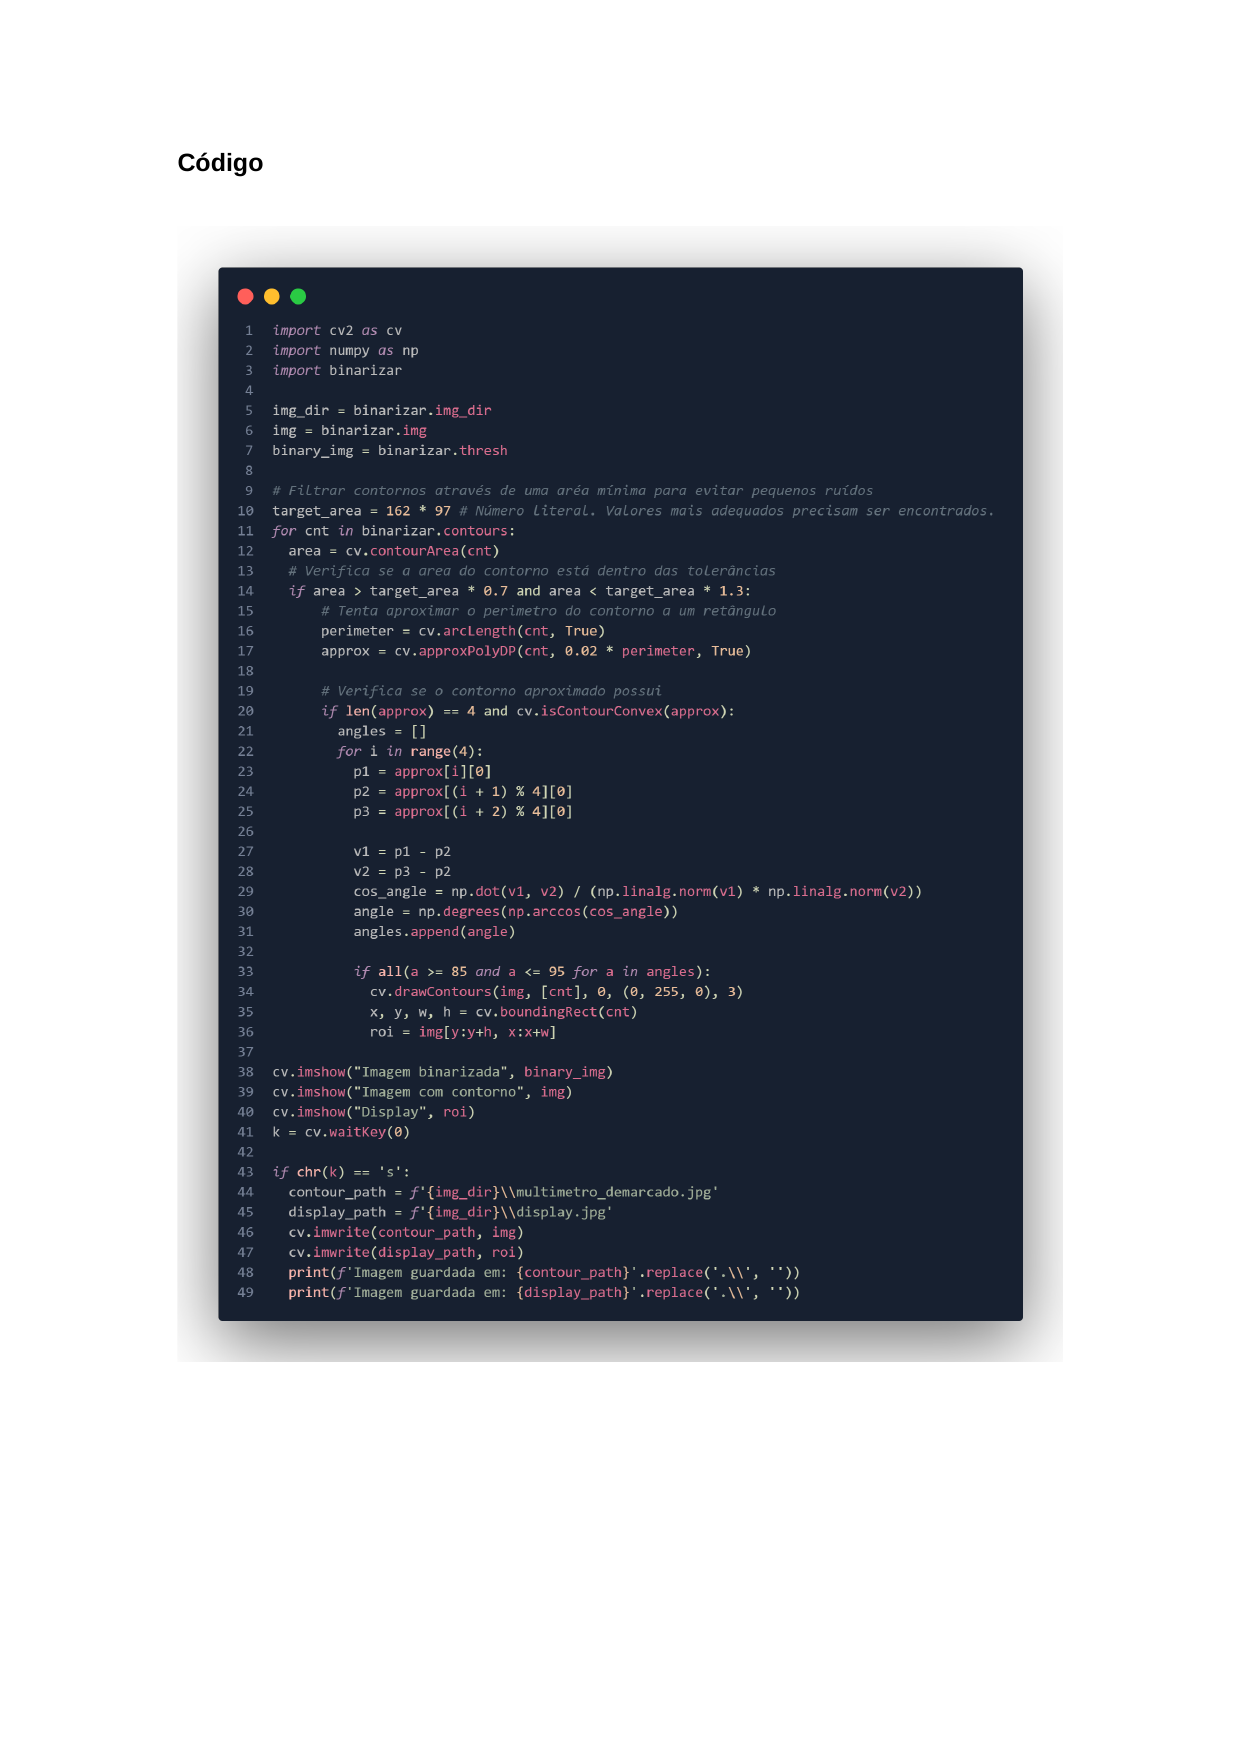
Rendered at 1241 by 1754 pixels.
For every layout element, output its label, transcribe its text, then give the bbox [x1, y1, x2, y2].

picture [177, 226, 1063, 1362]
subtitle Código [177, 148, 1063, 176]
